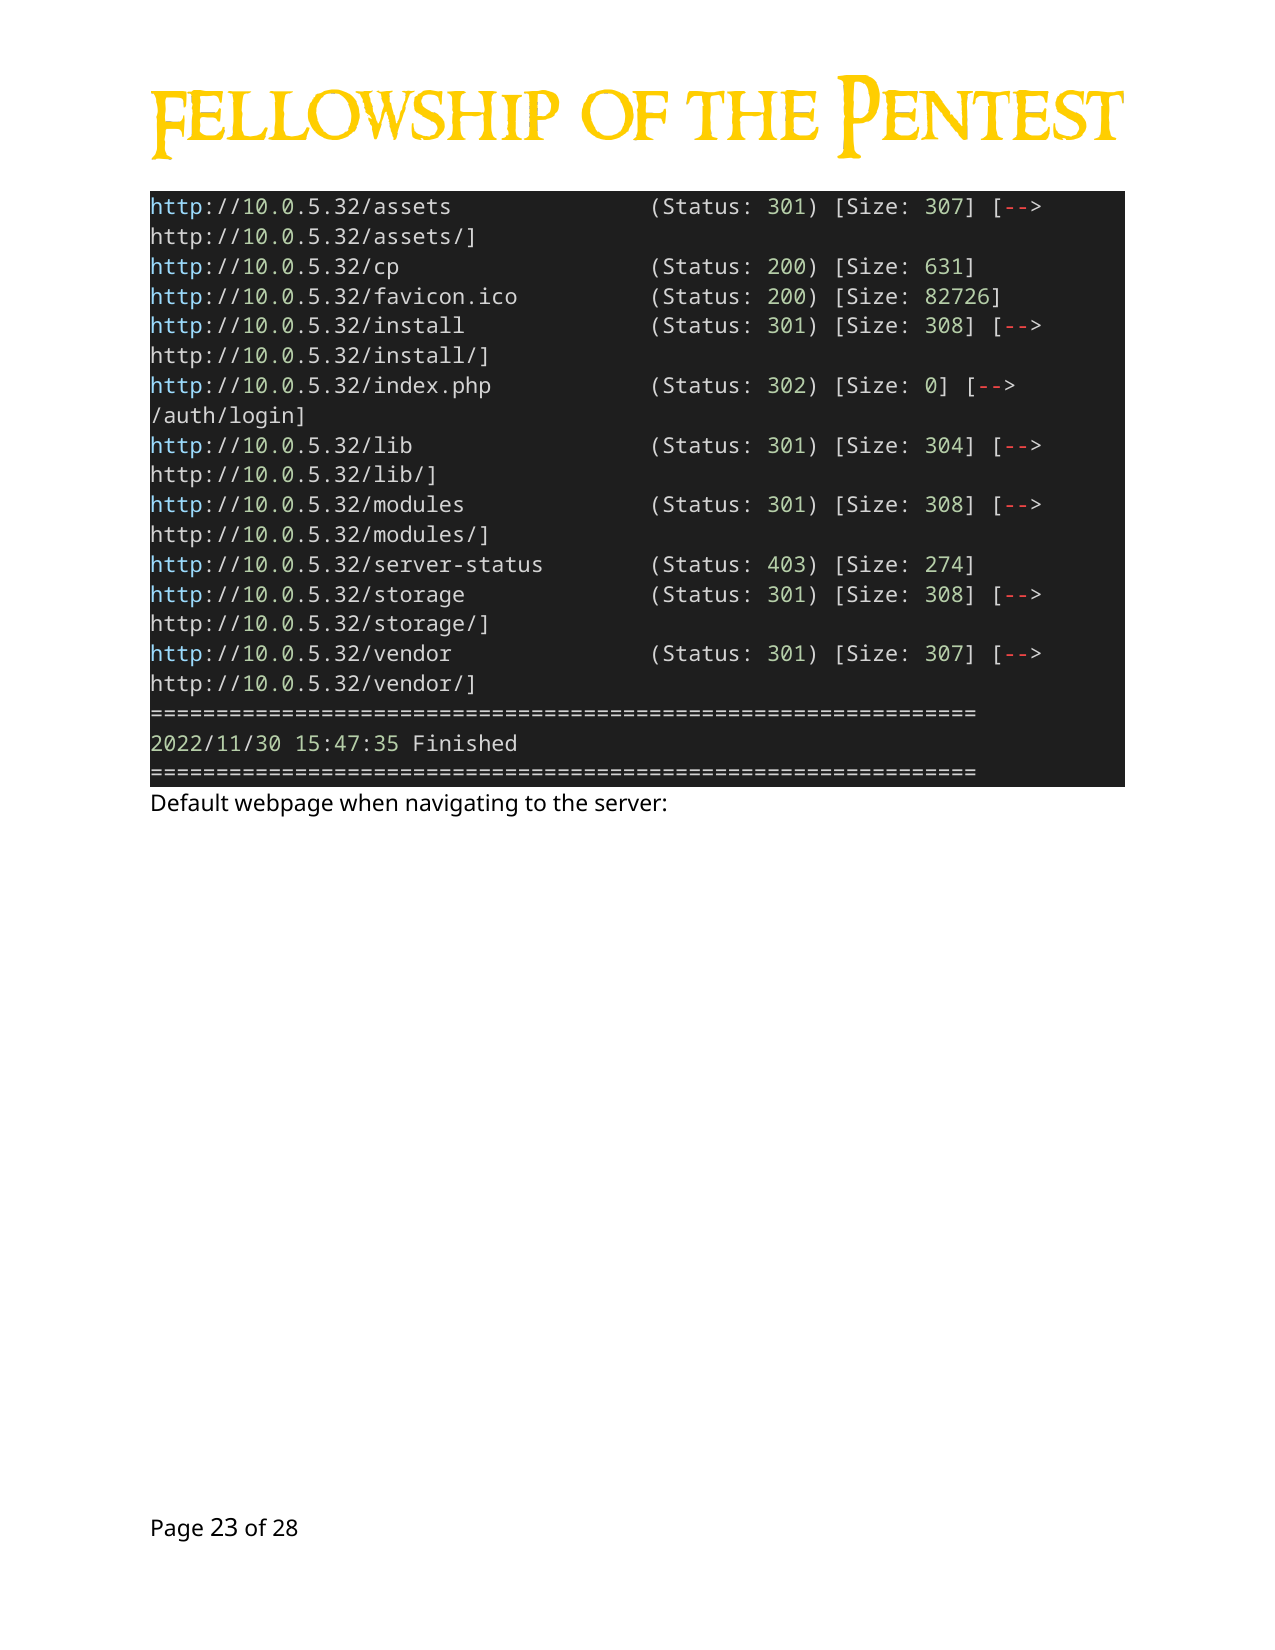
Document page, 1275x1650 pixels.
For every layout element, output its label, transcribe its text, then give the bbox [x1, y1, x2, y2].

picture [150, 75, 1124, 160]
text http://10.0.5.32/lib (Status: 301) [Size: 304] [--> http://10.0.5.32/lib/] [150, 429, 1125, 489]
text http://10.0.5.32/vendor (Status: 301) [Size: 307] [--> http://10.0.5.32/vendor/] [150, 638, 1125, 698]
text http://10.0.5.32/assets (Status: 301) [Size: 307] [--> http://10.0.5.32/assets/] [150, 191, 1125, 251]
text http://10.0.5.32/cp (Status: 200) [Size: 631] [150, 251, 1125, 281]
text 2022/11/30 15:47:35 Finished [150, 727, 1125, 757]
text =============================================================== [150, 757, 1125, 787]
text http://10.0.5.32/index.php (Status: 302) [Size: 0] [--> /auth/login] [150, 370, 1125, 429]
text http://10.0.5.32/favicon.ico (Status: 200) [Size: 82726] [150, 281, 1125, 310]
text http://10.0.5.32/server-status (Status: 403) [Size: 274] [150, 549, 1125, 578]
text http://10.0.5.32/install (Status: 301) [Size: 308] [--> http://10.0.5.32/install/] [150, 310, 1125, 370]
text =============================================================== [150, 698, 1125, 727]
text http://10.0.5.32/storage (Status: 301) [Size: 308] [--> http://10.0.5.32/storage/] [150, 578, 1125, 638]
text Default webpage when navigating to the server: [150, 787, 1125, 818]
text http://10.0.5.32/modules (Status: 301) [Size: 308] [--> http://10.0.5.32/modules/] [150, 489, 1125, 549]
